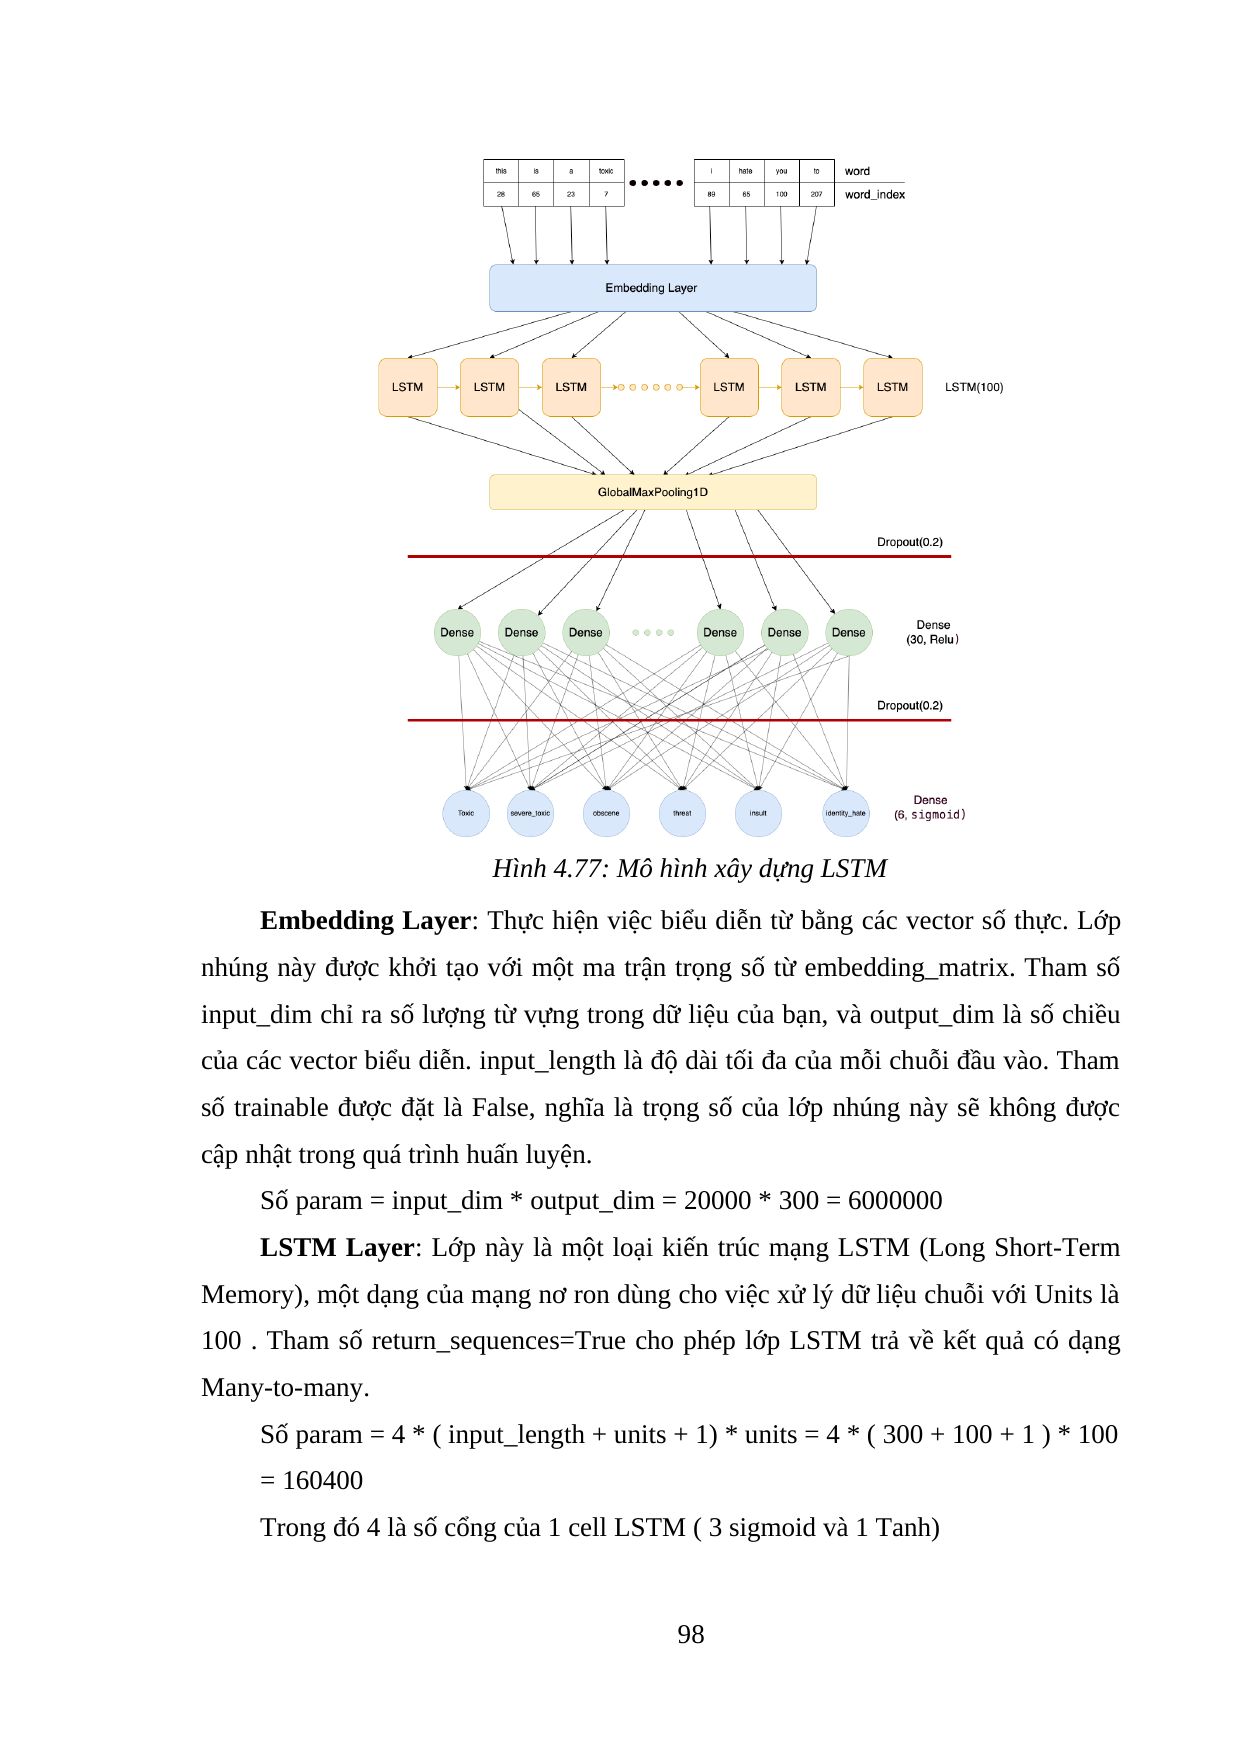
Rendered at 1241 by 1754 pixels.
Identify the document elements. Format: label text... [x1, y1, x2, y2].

picture [378, 159, 1004, 837]
text Embedding Layer: Thực hiện việc biểu diễn từ bằng các vector số thực. Lớp nhúng này được khởi tạo với một ma trận trọng số từ embedding_matrix. Tham số input_dim chỉ ra số lượng từ vựng trong dữ liệu của bạn, và output_dim là số chiều của các vector biểu diễn. input_length là độ dài tối đa của mỗi chuỗi đầu vào. Tham số trainable được đặt là False, nghĩa là trọng số của lớp nhúng này sẽ không được cập nhật trong quá trình huấn luyện. [201, 904, 1122, 1169]
text LSTM Layer: Lớp này là một loại kiến trúc mạng LSTM (Long Short-Term Memory), một dạng của mạng nơ ron dùng cho việc xử lý dữ liệu chuỗi với Units là 100 . Tham số return_sequences=True cho phép lớp LSTM trả về kết quả có dạng Many-to-many. [201, 1231, 1122, 1402]
text Số param = input_dim * output_dim = 20000 * 300 = 6000000 [201, 1184, 1122, 1216]
text Số param = 4 * ( input_length + units + 1) * units = 4 * ( 300 + 100 + 1 ) * 100 [201, 1418, 1122, 1449]
text Trong đó 4 là số cổng của 1 cell LSTM ( 3 sigmoid và 1 Tanh) [201, 1511, 1122, 1542]
text = 160400 [201, 1464, 1122, 1496]
